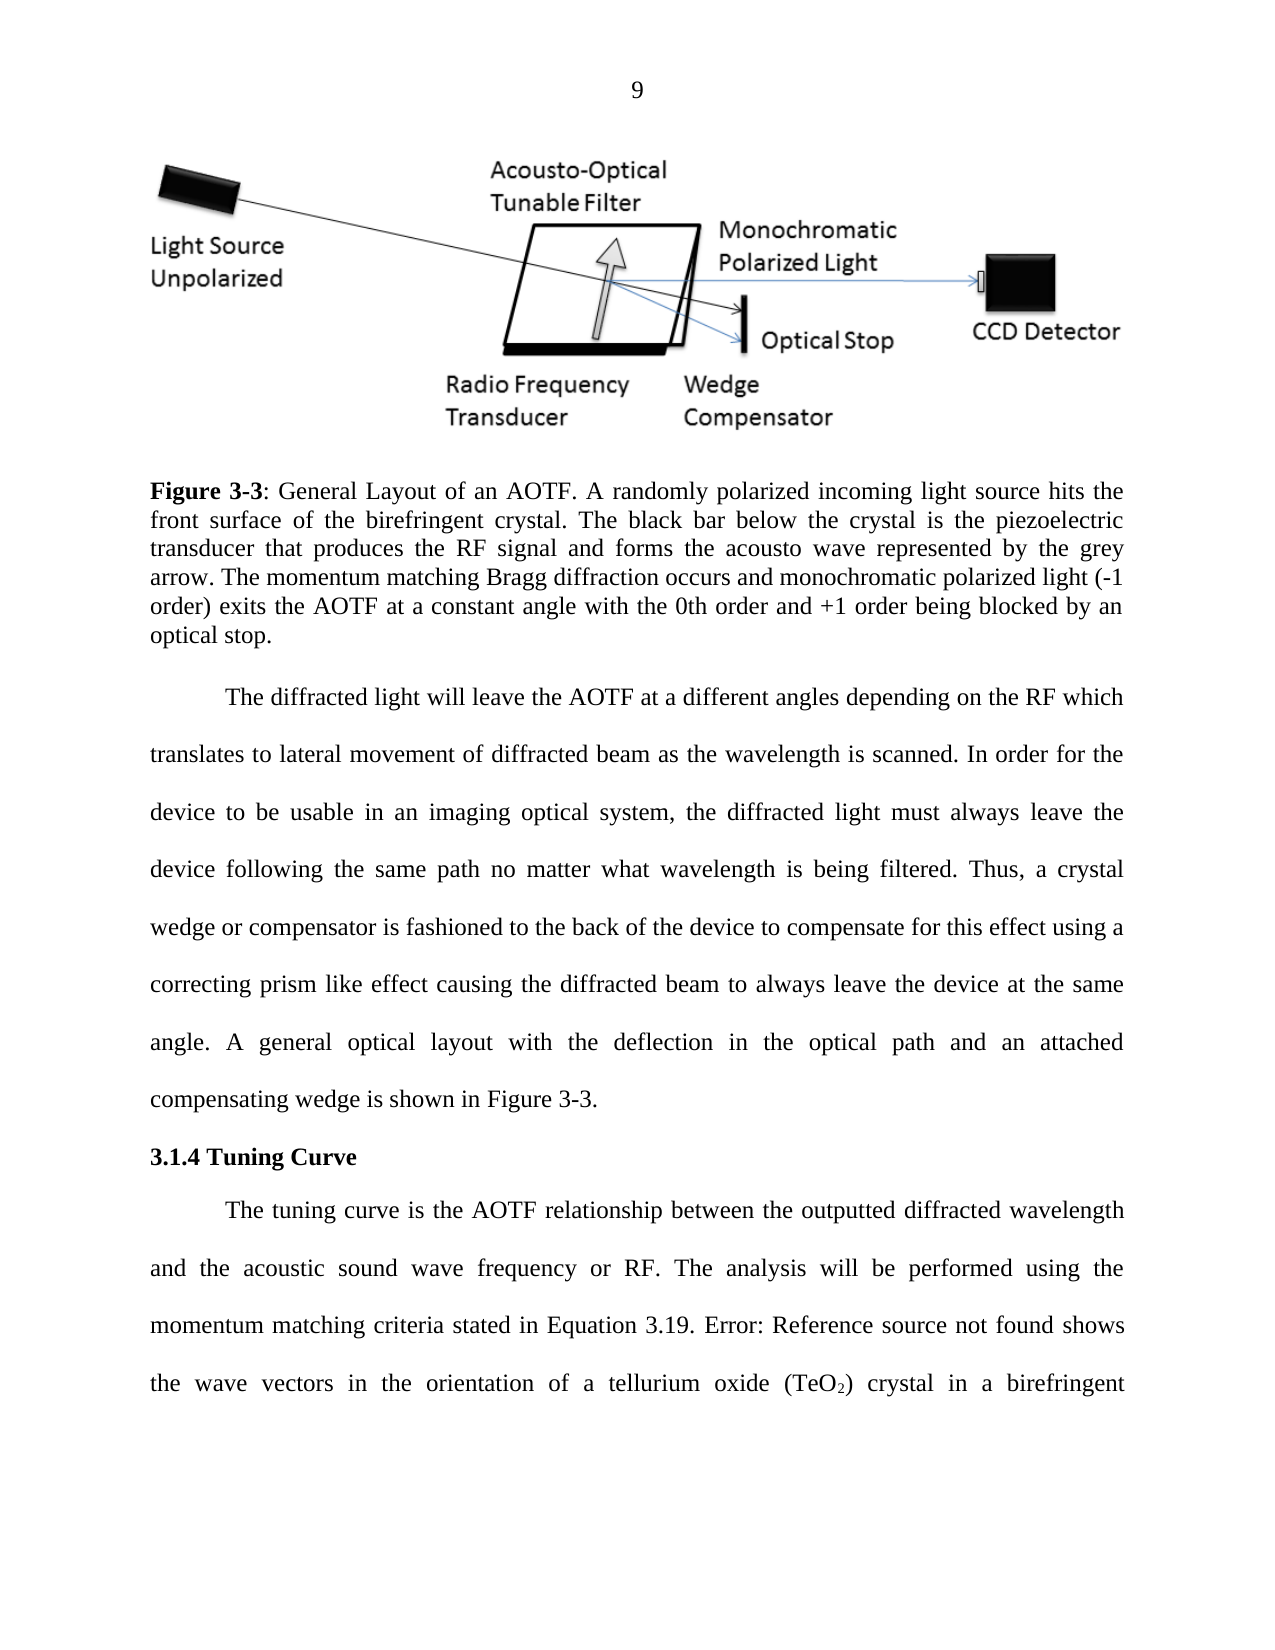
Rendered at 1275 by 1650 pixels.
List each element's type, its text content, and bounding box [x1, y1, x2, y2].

text Figure 3-3: General Layout of an AOTF. A randomly polarized incoming light source hits the front surface of the birefringent crystal. The black bar below the crystal is the piezoelectric transducer that produces the RF signal and forms the acousto wave represented by the grey arrow. The momentum matching Bragg diffraction occurs and monochromatic polarized light (-1 order) exits the AOTF at a constant angle with the 0th order and +1 order being blocked by an optical stop. [150, 476, 1125, 648]
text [150, 1195, 1125, 1397]
text The diffracted light will leave the AOTF at a different angles depending on the RF which translates to lateral movement of diffracted beam as the wavelength is scanned. In order for the device to be usable in an imaging optical system, the diffracted light must always leave the device following the same path no matter what wavelength is being filtered. Thus, a crystal wedge or compensator is fashioned to the back of the device to compensate for this effect using a correcting prism like effect causing the diffracted beam to always leave the device at the same angle. A general optical layout with the deflection in the optical path and an attached compensating wedge is shown in Figure 3-3. [150, 682, 1125, 1113]
subtitle 3.1.4 Tuning Curve [150, 1142, 1125, 1170]
picture [150, 150, 1125, 448]
